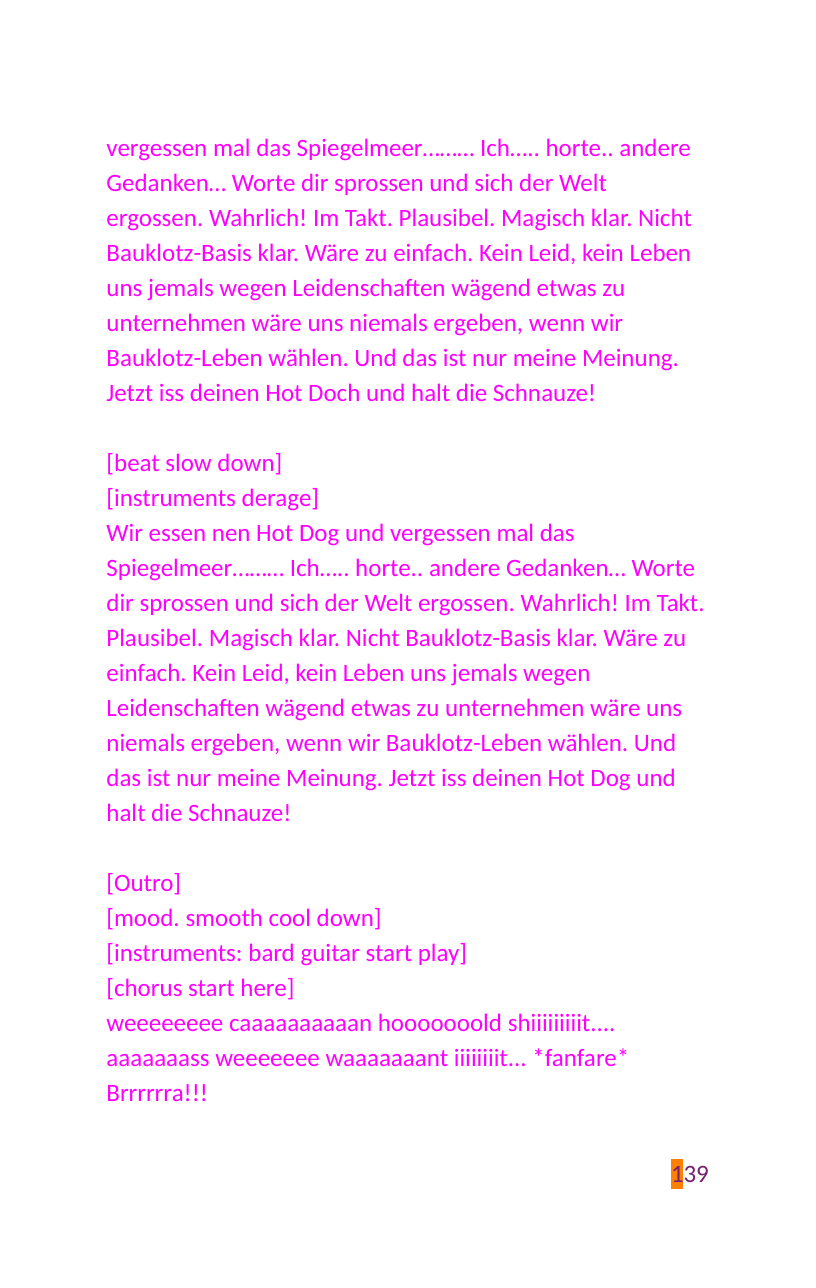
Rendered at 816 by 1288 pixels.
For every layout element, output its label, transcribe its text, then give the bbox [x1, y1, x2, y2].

text Wir essen nen Hot Dog und vergessen mal das Spiegelmeer……… Ich….. horte.. andere Gedanken… Worte dir sprossen und sich der Welt ergossen. Wahrlich! Im Takt. Plausibel. Magisch klar. Nicht Bauklotz-Basis klar. Wäre zu einfach. Kein Leid, kein Leben uns jemals wegen Leidenschaften wägend etwas zu unternehmen wäre uns niemals ergeben, wenn wir Bauklotz-Leben wählen. Und das ist nur meine Meinung. Jetzt iss deinen Hot Dog und halt die Schnauze! [106, 517, 709, 827]
text [mood. smooth cool down] [106, 902, 709, 932]
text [106, 132, 709, 407]
text [instruments: bard guitar start play] [106, 937, 709, 967]
text [instruments derage] [106, 482, 709, 512]
text weeeeeeee caaaaaaaaaan hooooooold shiiiiiiiiit.... aaaaaaass weeeeeee waaaaaaant iiiiiiiit... *fanfare* Brrrrrra!!! [106, 1007, 709, 1107]
text [chorus start here] [106, 972, 709, 1002]
text [beat slow down] [106, 447, 709, 477]
text [Outro] [106, 867, 709, 897]
